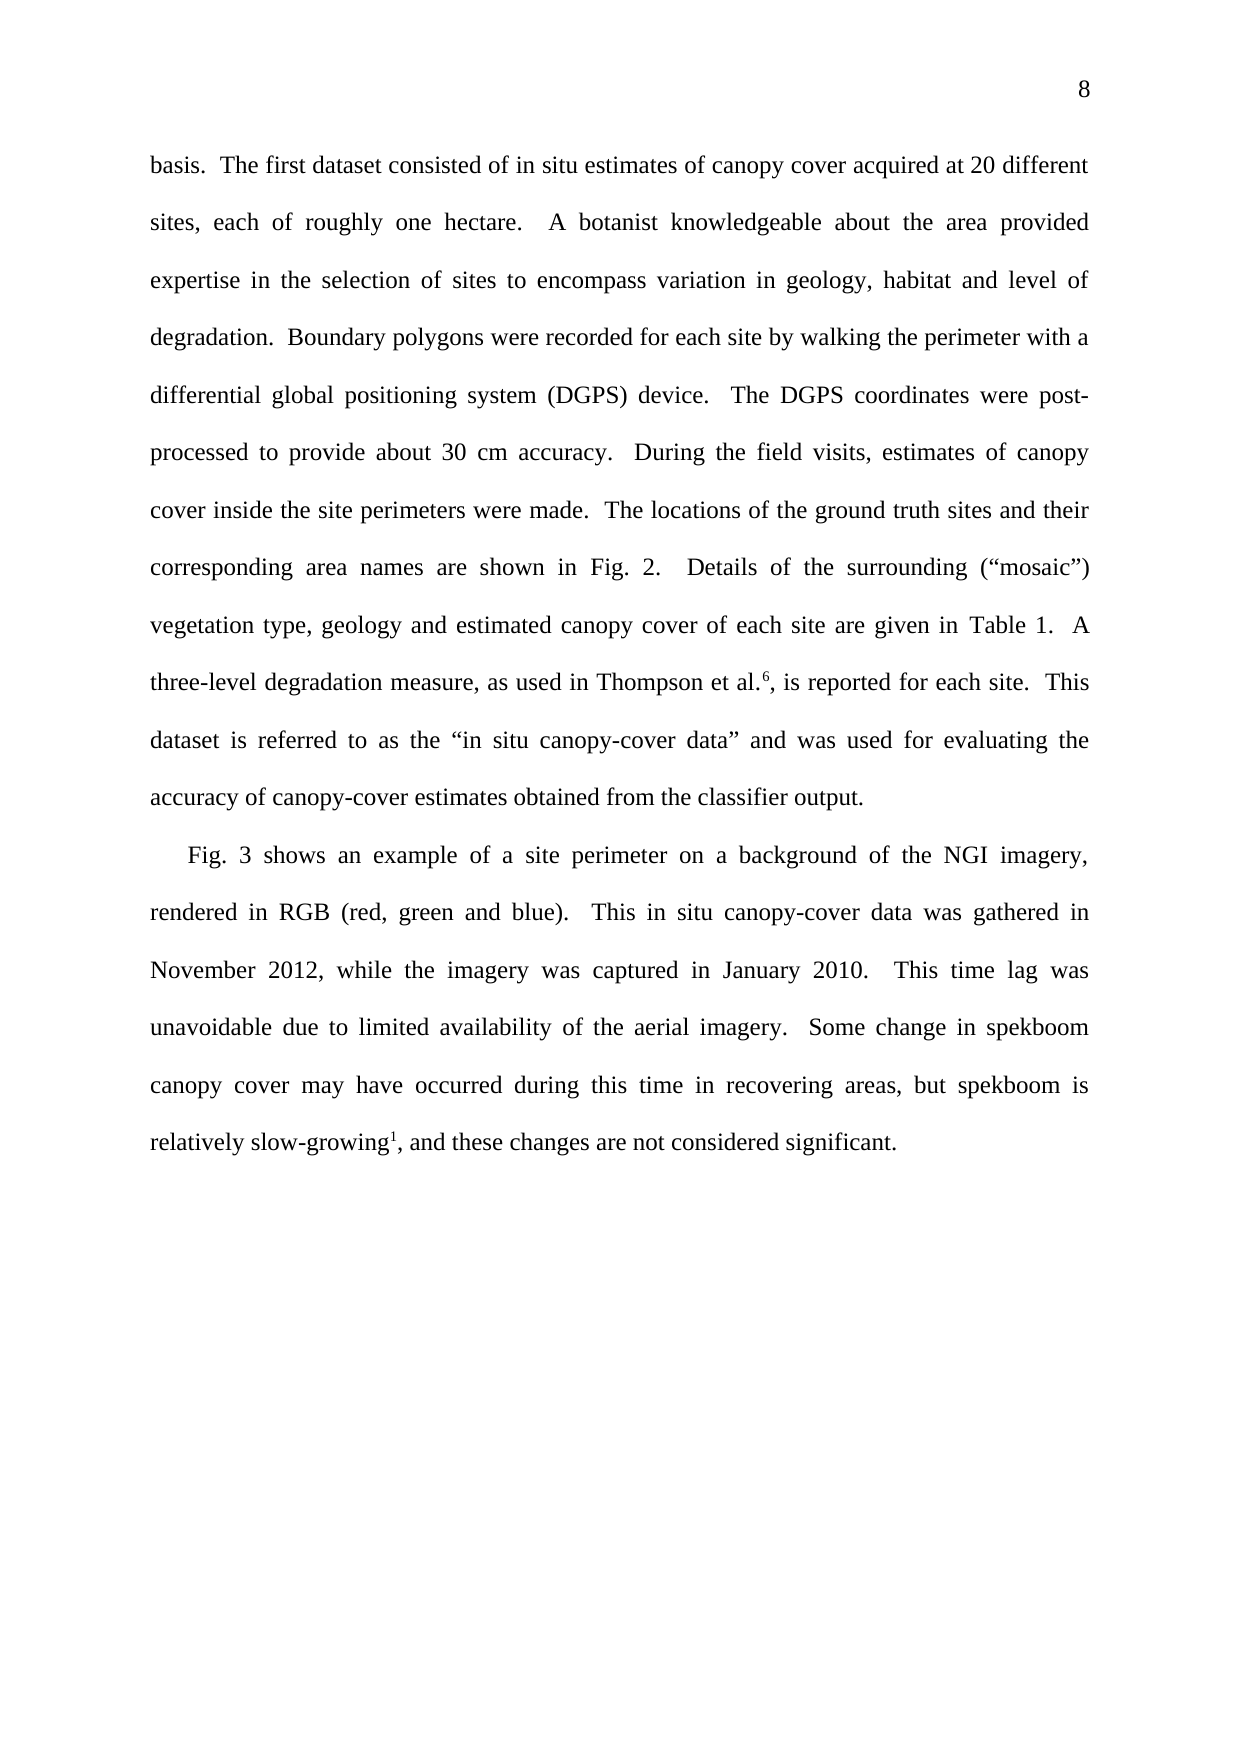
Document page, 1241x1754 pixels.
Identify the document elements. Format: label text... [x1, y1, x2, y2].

text Fig. 3 shows an example of a site perimeter on a background of the NGI imagery, rendered in RGB (red, green and blue). This in situ canopy-cover data was gathered in November 2012, while the imagery was captured in January 2010. This time lag was unavoidable due to limited availability of the aerial imagery. Some change in spekboom canopy cover may have occurred during this time in recovering areas, but spekboom is relatively slow-growing1, and these changes are not considered significant. [150, 840, 1090, 1156]
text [150, 150, 1090, 811]
